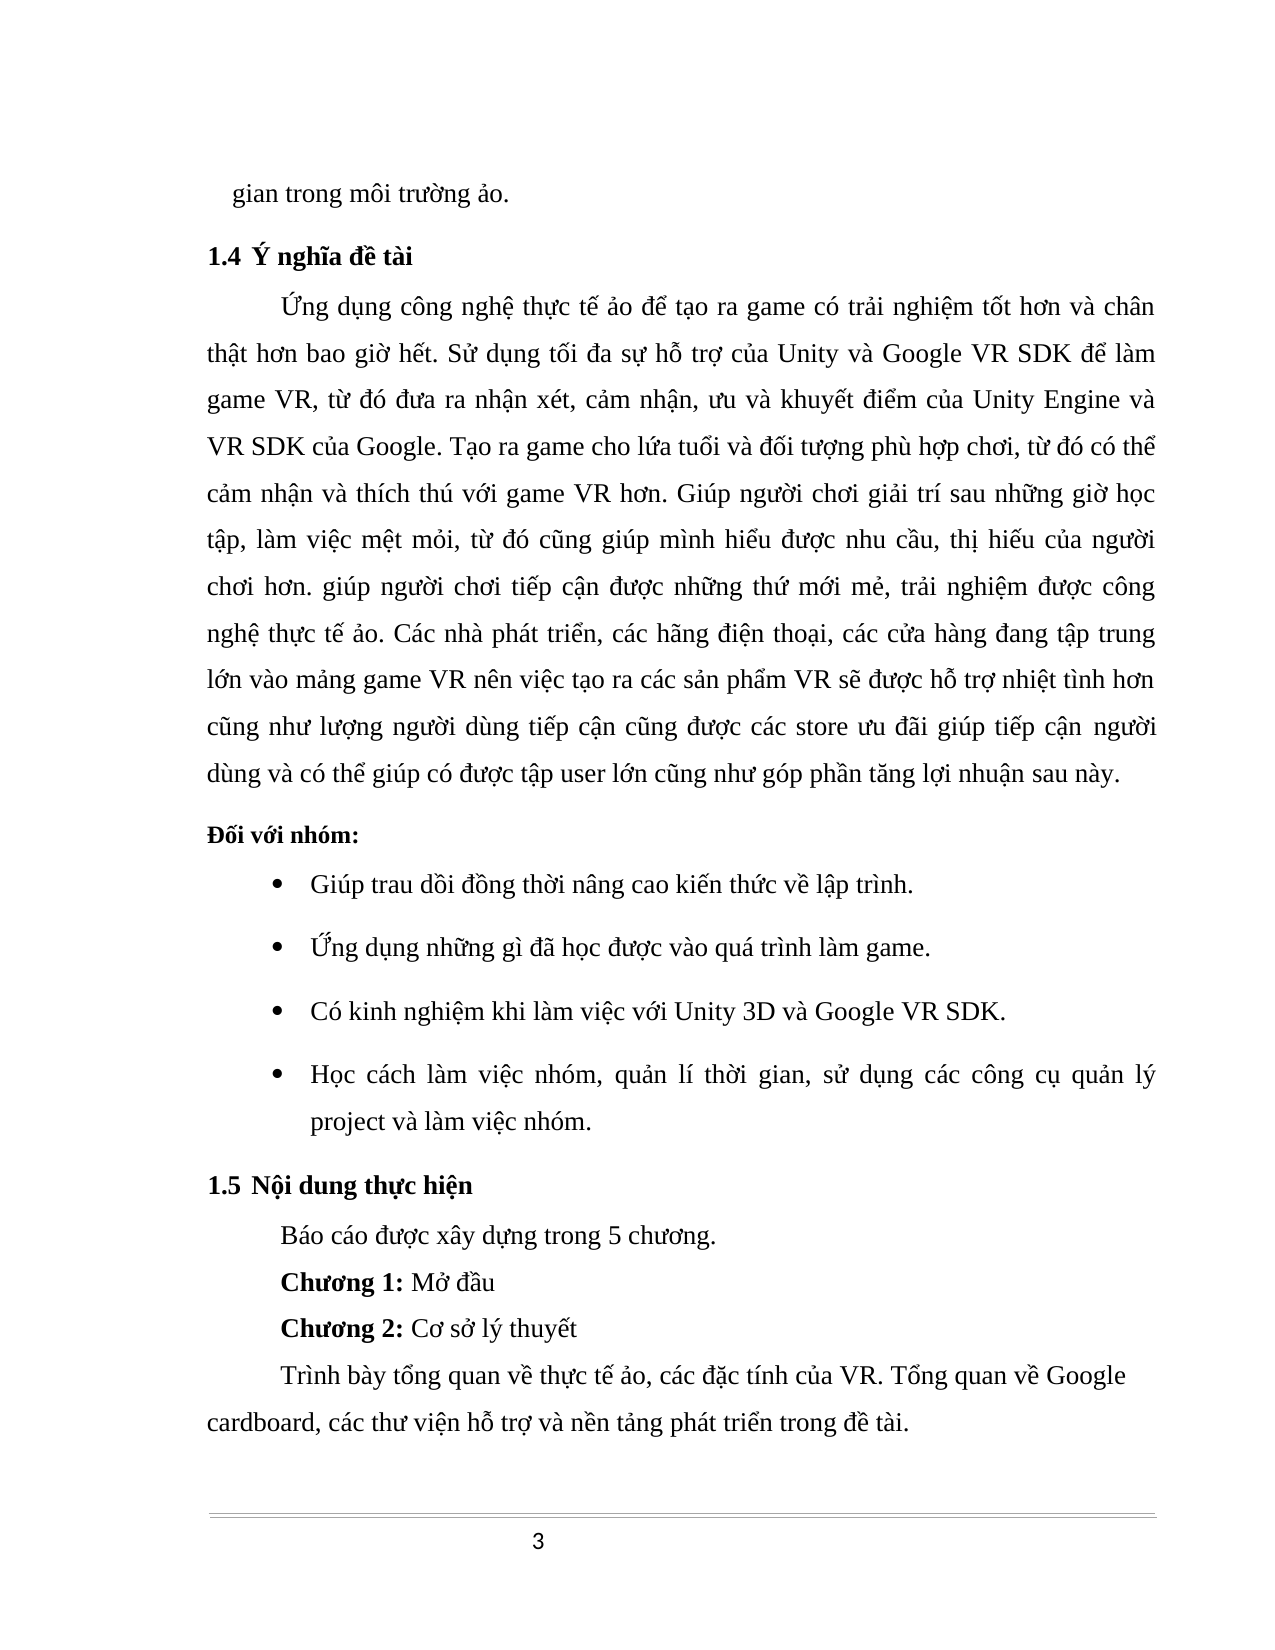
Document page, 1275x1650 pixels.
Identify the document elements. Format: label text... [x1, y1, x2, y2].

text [232, 177, 1157, 208]
list Ứ́ng dụng những gì đã học được vào quá trình làm game. [273, 932, 1157, 963]
text Đối với nhóm: [207, 820, 1157, 849]
list Có kinh nghiệm khi làm việc với Unity 3D và Google VR SDK. [273, 995, 1157, 1026]
list Trình bày tổng quan về thực tế ảo, các đặc tính của VR. Tổng quan về Google cardboard, các thư viện hỗ trợ và nền tảng phát triển trong đề tài. [207, 1359, 1157, 1437]
list Chương 2: Cơ sở lý thuyết [207, 1312, 1157, 1343]
list Học cách làm việc nhóm, quản lí thời gian, sử dụng các công cụ quản lý project và làm việc nhóm. [273, 1059, 1157, 1137]
subtitle Nội dung thực hiện [207, 1169, 1157, 1200]
list Báo cáo được xây dựng trong 5 chương. [207, 1219, 1157, 1250]
list Ứng dụng công nghệ thực tế ảo để tạo ra game có trải nghiệm tốt hơn và chân thật hơn bao giờ hết. Sử dụng tối đa sự hỗ trợ của Unity và Google VR SDK để làm game VR, từ đó đưa ra nhận xét, cảm nhận, ưu và khuyết điểm của Unity Engine và VR SDK của Google. Tạo ra game cho lứa tuổi và đối tượng phù hợp chơi, từ đó có thể cảm nhận và thích thú với game VR hơn. Giúp người chơi giải trí sau những giờ học tập, làm việc mệt mỏi, từ đó cũng giúp mình hiểu được nhu cầu, thị hiếu của người chơi hơn. giúp người chơi tiếp cận được những thứ mới mẻ, trải nghiệm được công nghệ thực tế ảo. Các nhà phát triển, các hãng điện thoại, các cửa hàng đang tập trung lớn vào mảng game VR nên việc tạo ra các sản phẩm VR sẽ được hỗ trợ nhiệt tình hơn cũng như lượng người dùng tiếp cận cũng được các store ưu đãi giúp tiếp cận người dùng và có thể giúp có được tập user lớn cũng như góp phần tăng lợi nhuận sau này. [207, 290, 1157, 788]
subtitle Ý nghĩa đề tài [207, 241, 1157, 272]
list Chương 1: Mở đầu [207, 1266, 1157, 1297]
list Giúp trau dồi đồng thời nâng cao kiến thức về lập trình. [273, 868, 1157, 899]
